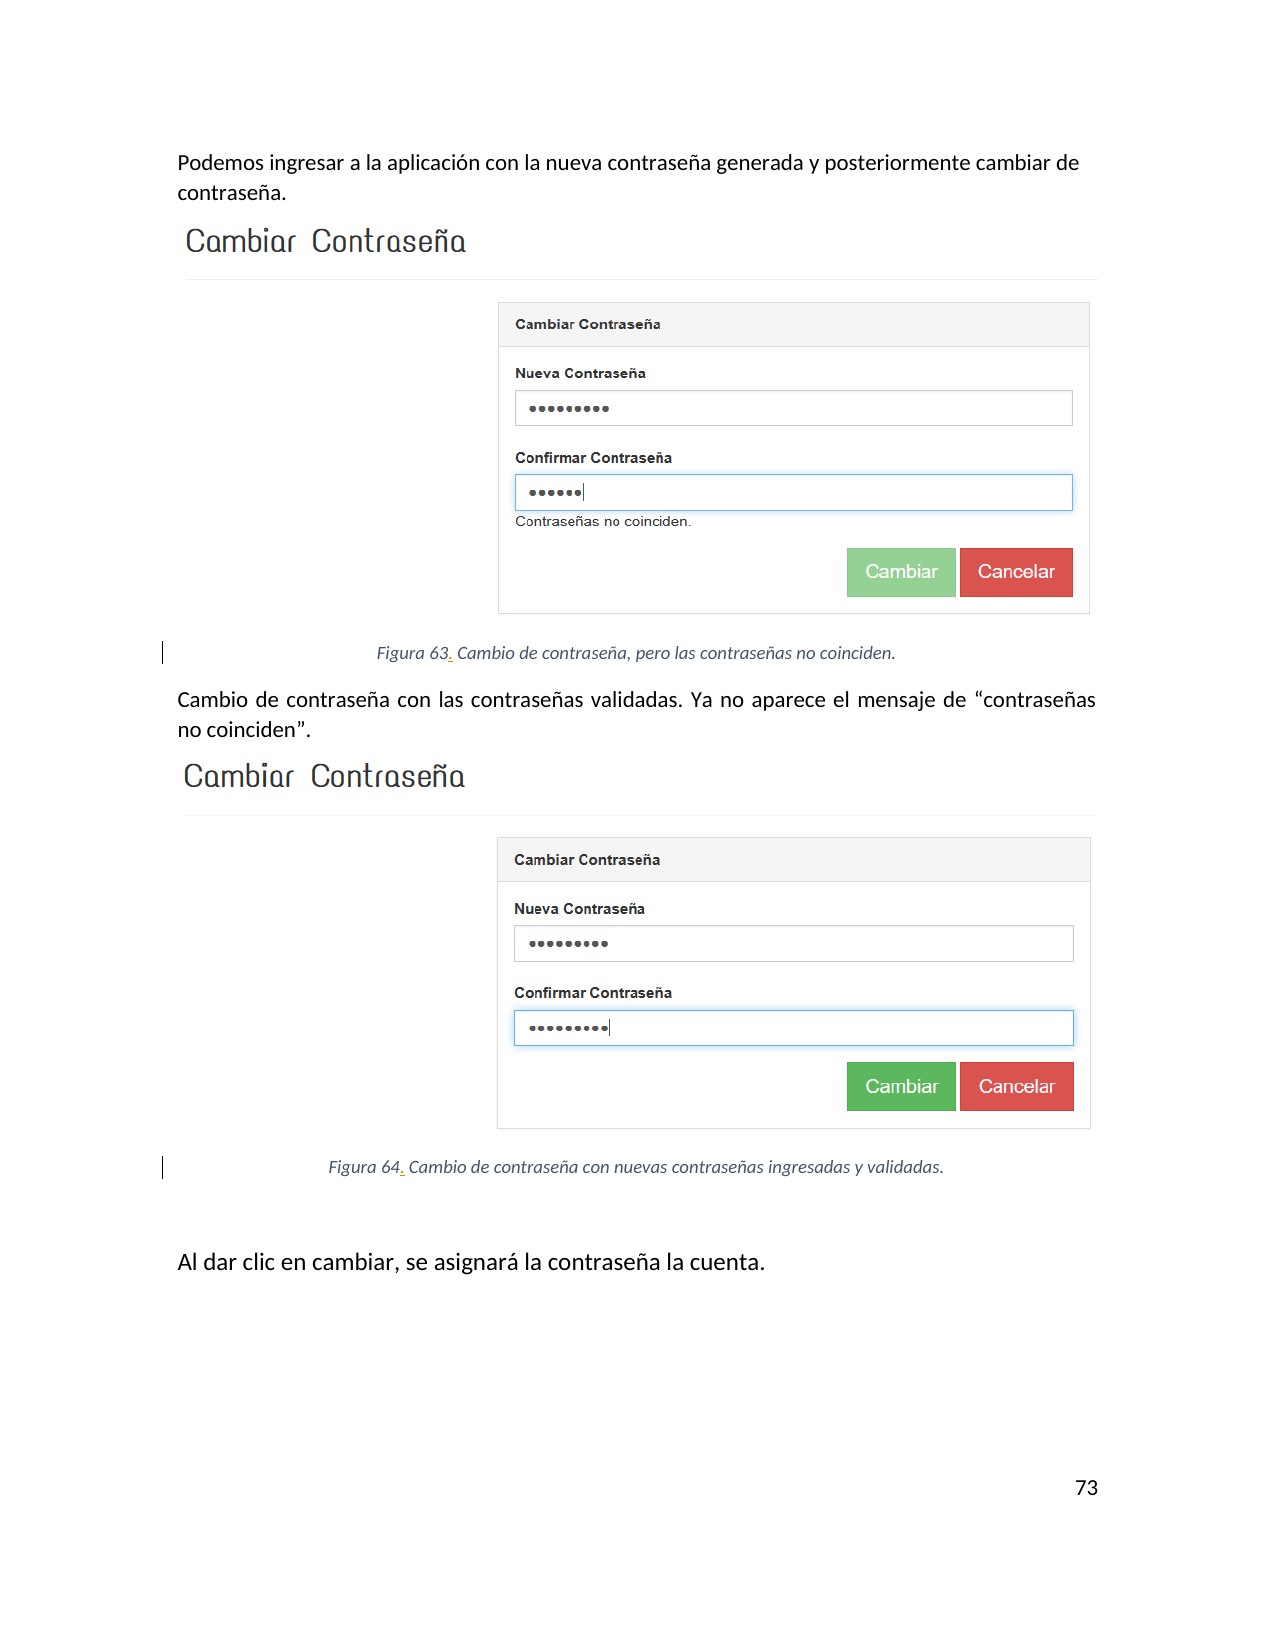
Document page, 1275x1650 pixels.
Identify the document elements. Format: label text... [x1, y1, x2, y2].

text Figura Cambio de contraseña, pero las contraseñas no coinciden. [177, 641, 1098, 664]
text Figura Cambio de contraseña con nuevas contraseñas ingresadas y validadas. [177, 1156, 1098, 1178]
picture [177, 224, 1098, 623]
text Al dar clic en cambiar, se asignará la contraseña la cuenta. [177, 1246, 1098, 1277]
text Cambio de contraseña con las contraseñas validadas. Ya no aparece el mensaje de “contraseñas no coinciden”. [177, 685, 1098, 743]
picture [177, 762, 1098, 1137]
text Podemos ingresar a la aplicación con la nueva contraseña generada y posteriormente cambiar de contraseña. [177, 148, 1098, 206]
